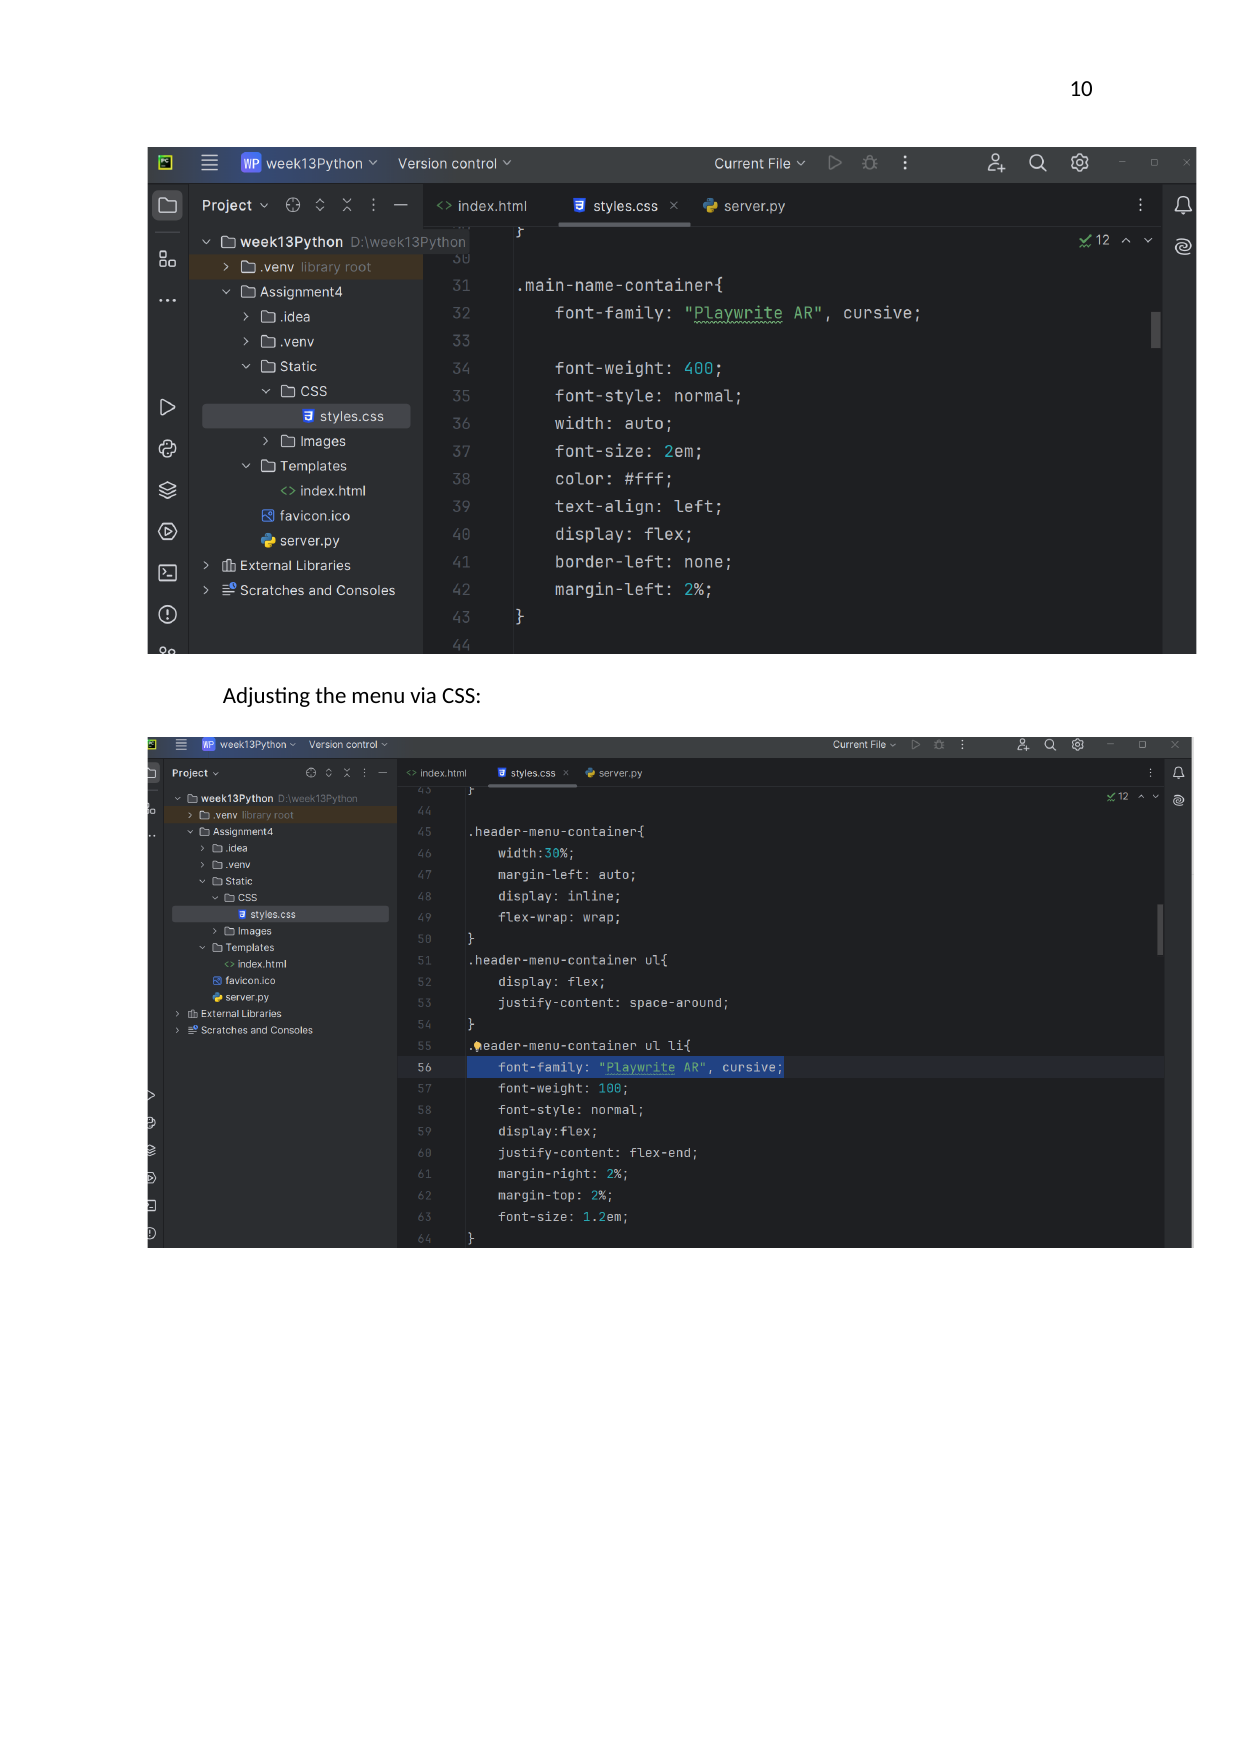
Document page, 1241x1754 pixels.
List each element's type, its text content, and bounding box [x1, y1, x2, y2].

subtitle Adjusting the menu via CSS: [148, 681, 1092, 709]
picture [147, 737, 1194, 1248]
picture [147, 147, 1197, 654]
